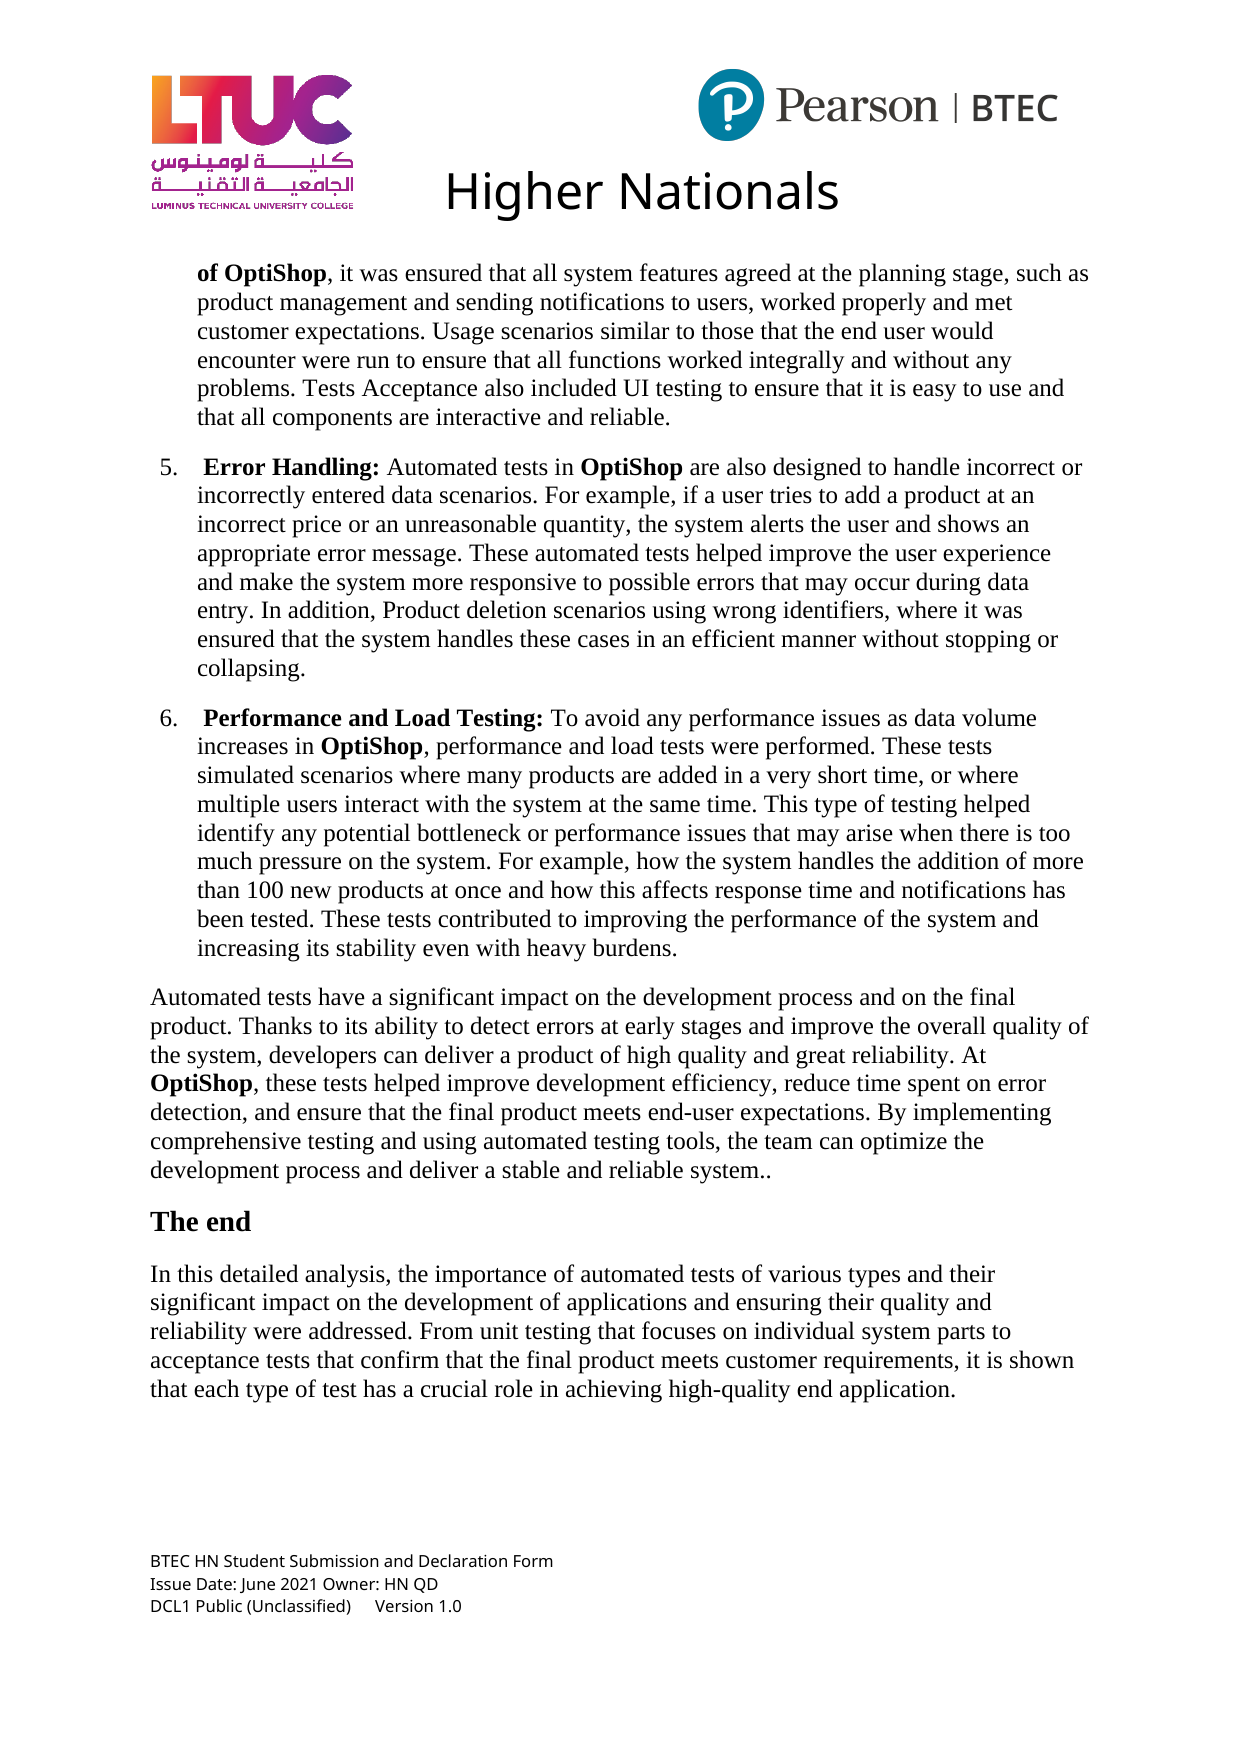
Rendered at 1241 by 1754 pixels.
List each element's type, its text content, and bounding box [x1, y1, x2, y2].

text In this detailed analysis, the importance of automated tests of various types and their significant impact on the development of applications and ensuring their quality and reliability were addressed. From unit testing that focuses on individual system parts to acceptance tests that confirm that the final product meets customer requirements, it is shown that each type of test has a crucial role in achieving high-quality end application. [150, 1259, 1090, 1402]
list Error Handling: Automated tests in OptiShop are also designed to handle incorrect or incorrectly entered data scenarios. For example, if a user tries to add a product at an incorrect price or an unreasonable quantity, the system alerts the user and shows an appropriate error message. These automated tests helped improve the user experience and make the system more responsive to possible errors that may occur during data entry. In addition, Product deletion scenarios using wrong identifiers, where it was ensured that the system handles these cases in an efficient manner without stopping or collapsing. [159, 452, 1090, 682]
text Automated tests have a significant impact on the development process and on the final product. Thanks to its ability to detect errors at early stages and improve the overall quality of the system, developers can deliver a product of high quality and great reliability. At OptiShop, these tests helped improve development efficiency, reduce time spent on error detection, and ensure that the final product meets end-user expectations. By implementing comprehensive testing and using automated testing tools, the team can optimize the development process and deliver a stable and reliable system.. [150, 982, 1090, 1183]
list Performance and Load Testing: To avoid any performance issues as data volume increases in OptiShop, performance and load tests were performed. These tests simulated scenarios where many products are added in a very short time, or where multiple users interact with the system at the same time. This type of testing helped identify any potential bottleneck or performance issues that may arise when there is too much pressure on the system. For example, how the system handles the addition of more than 100 new products at once and how this affects response time and notifications has been tested. These tests contributed to improving the performance of the system and increasing its stability even with heavy burdens. [159, 703, 1090, 961]
picture [690, 61, 1069, 146]
picture [150, 73, 354, 210]
text The end [150, 1204, 1090, 1238]
